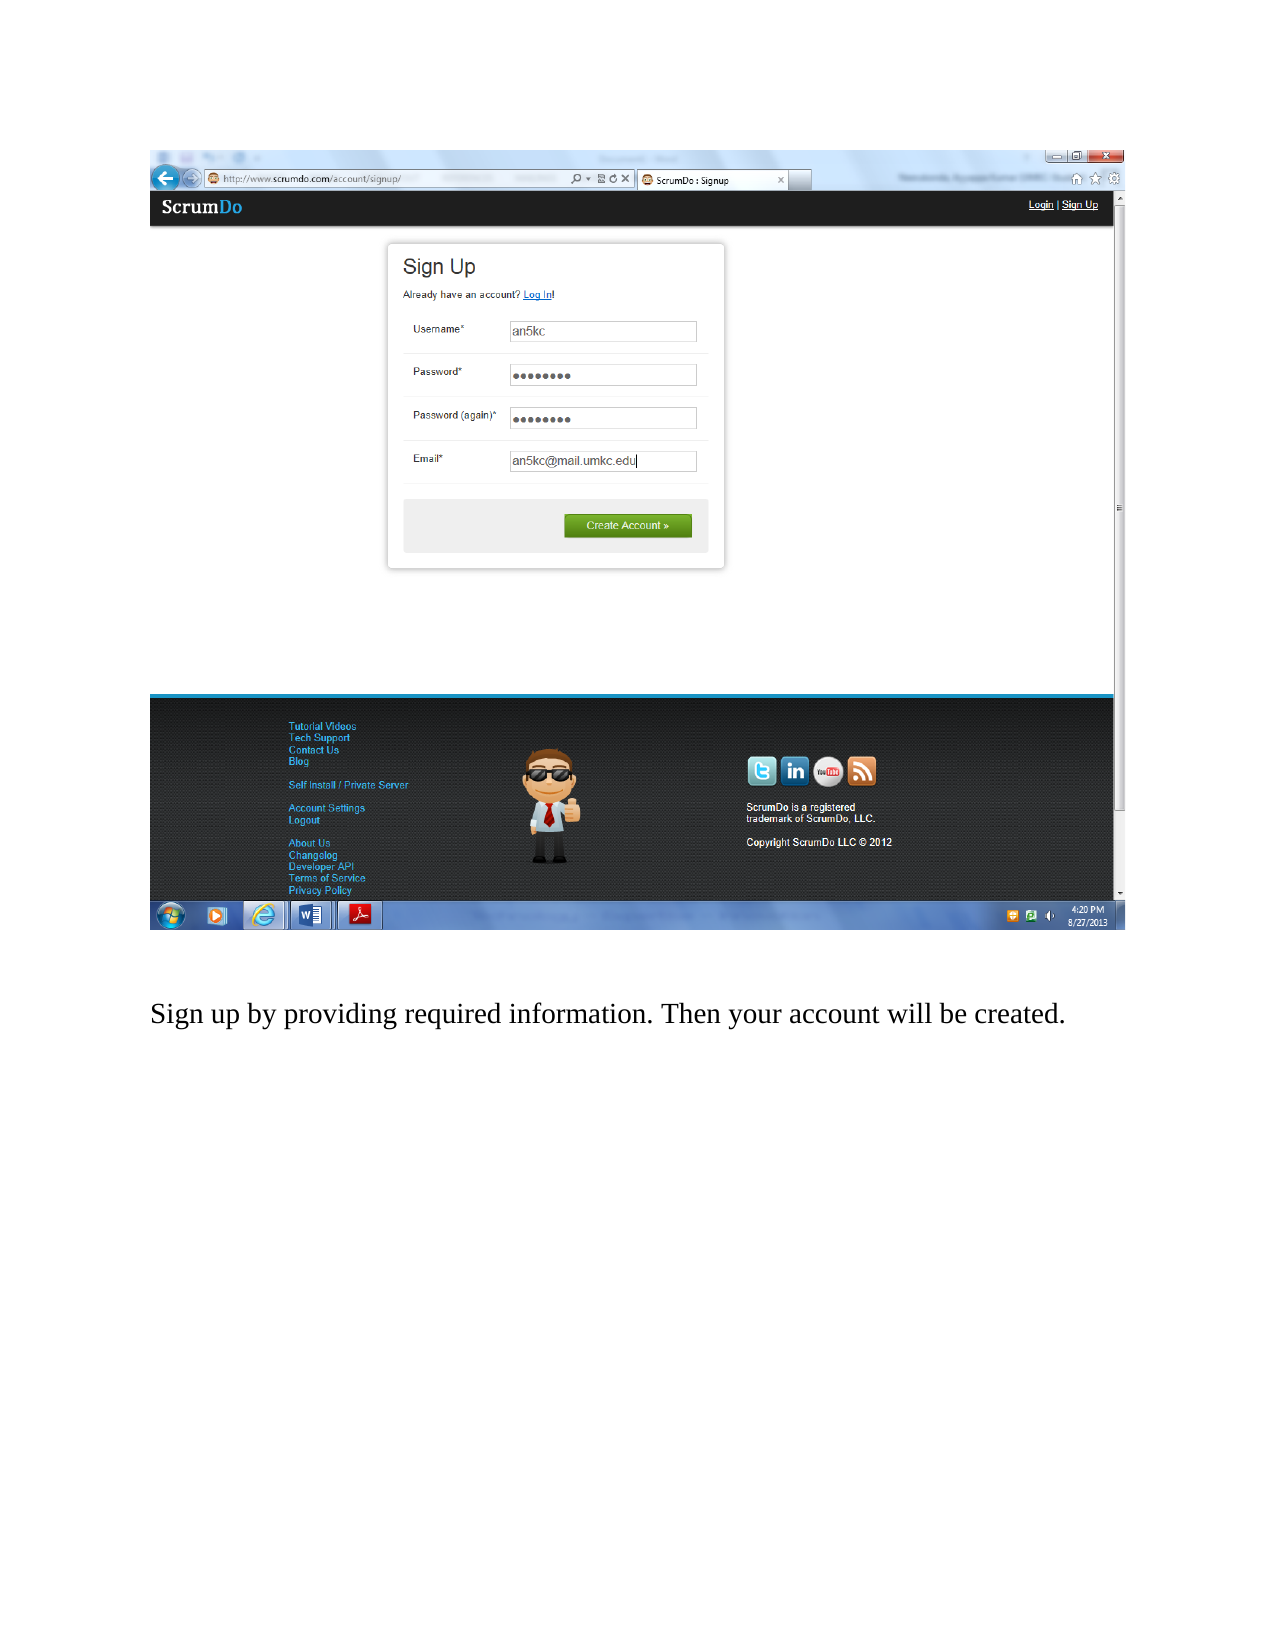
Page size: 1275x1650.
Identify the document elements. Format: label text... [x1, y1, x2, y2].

text Sign up by providing required information. Then your account will be created. [150, 996, 1125, 1029]
picture [150, 150, 1125, 930]
